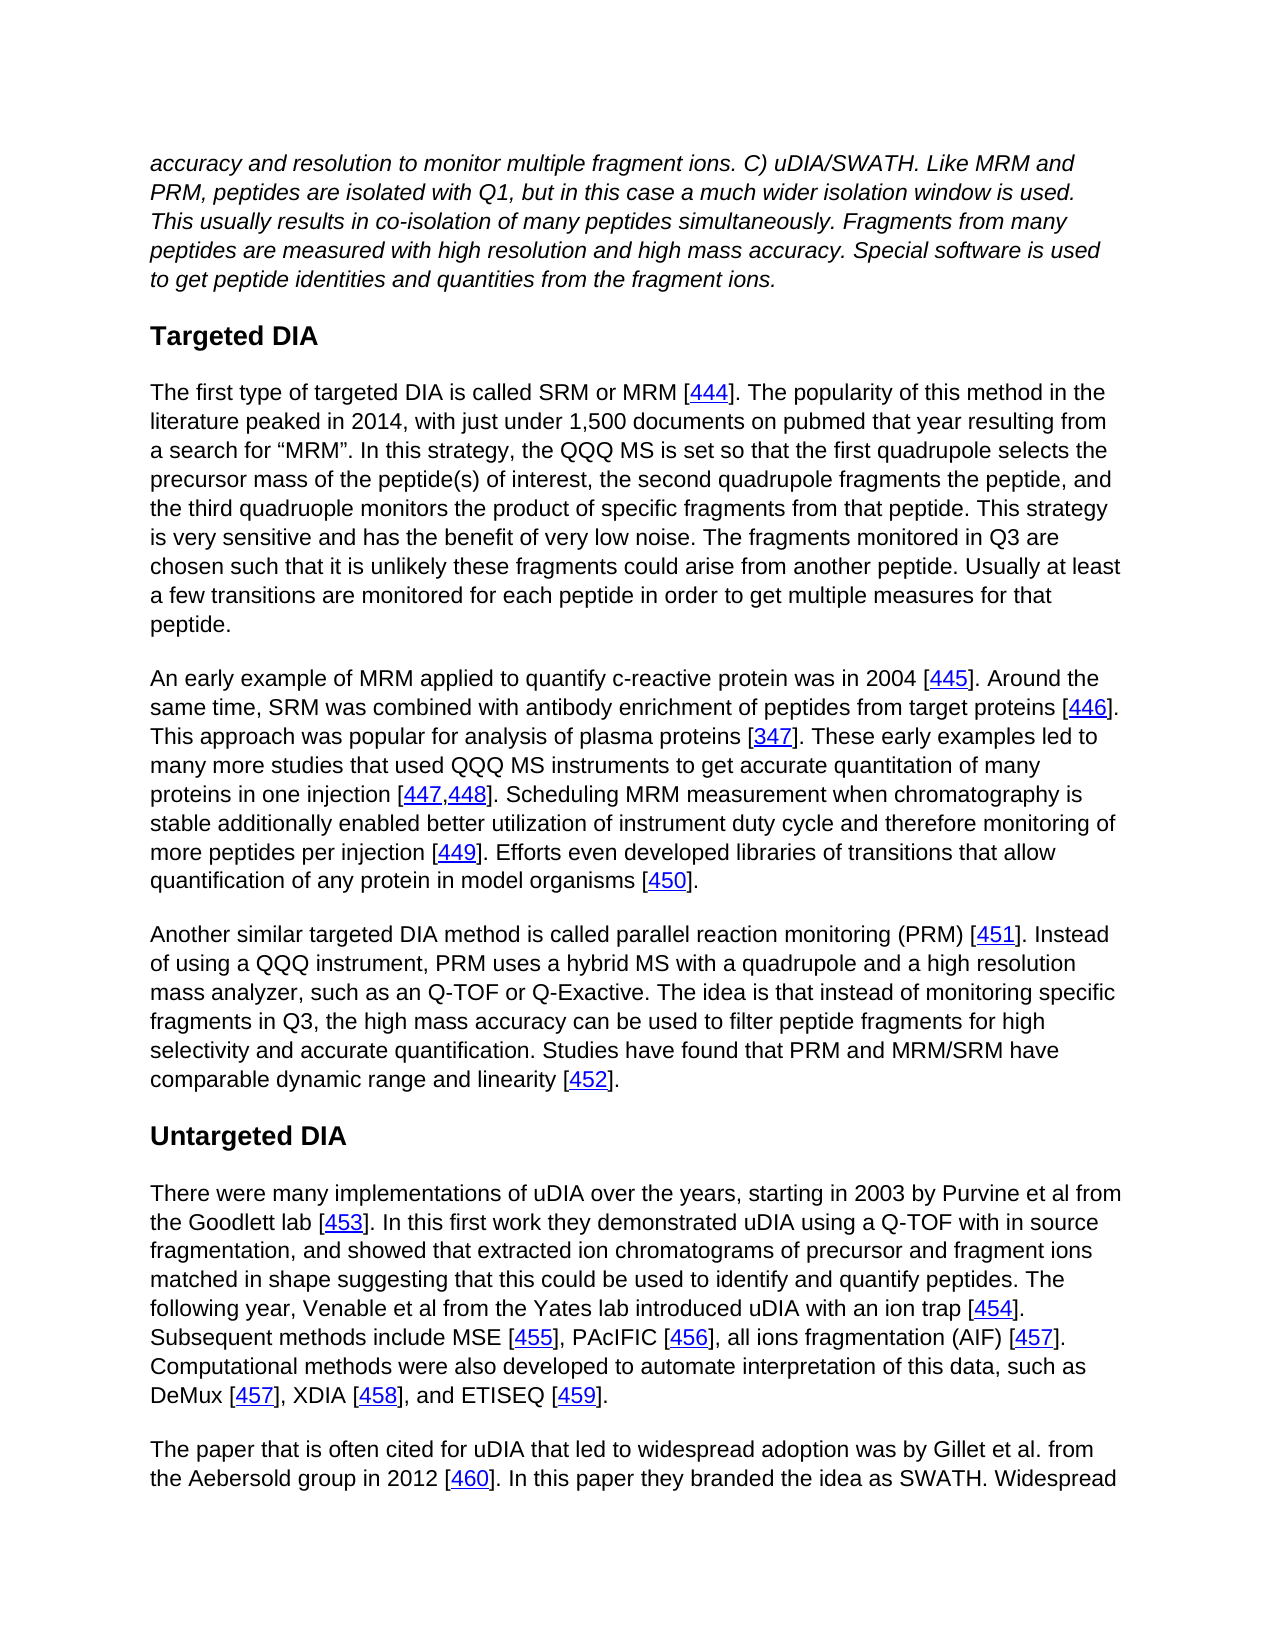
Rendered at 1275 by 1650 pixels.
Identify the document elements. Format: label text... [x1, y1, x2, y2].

text Another similar targeted DIA method is called parallel reaction monitoring (PRM) [451]. Instead of using a QQQ instrument, PRM uses a hybrid MS with a quadrupole and a high resolution mass analyzer, such as an Q-TOF or Q-Exactive. The idea is that instead of monitoring specific fragments in Q3, the high mass accuracy can be used to filter peptide fragments for high selectivity and accurate quantification. Studies have found that PRM and MRM/SRM have comparable dynamic range and linearity [452]. [150, 921, 1125, 1093]
text There were many implementations of uDIA over the years, starting in 2003 by Purvine et al from the Goodlett lab [453]. In this first work they demonstrated uDIA using a Q-TOF with in source fragmentation, and showed that extracted ion chromatograms of precursor and fragment ions matched in shape suggesting that this could be used to identify and quantify peptides. The following year, Venable et al from the Yates lab introduced uDIA with an ion trap [454]. Subsequent methods include MSE [455], PAcIFIC [456], all ions fragmentation (AIF) [457]. Computational methods were also developed to automate interpretation of this data, such as DeMux [457], XDIA [458], and ETISEQ [459]. [150, 1179, 1125, 1409]
text An early example of MRM applied to quantify c-reactive protein was in 2004 [445]. Around the same time, SRM was combined with antibody enrichment of peptides from target proteins [446]. This approach was popular for analysis of plasma proteins [347]. These early examples led to many more studies that used QQQ MS instruments to get accurate quantitation of many proteins in one injection [447,448]. Scheduling MRM measurement when chromatography is stable additionally enabled better utilization of instrument duty cycle and therefore monitoring of more peptides per injection [449]. Efforts even developed libraries of transitions that allow quantification of any protein in model organisms [450]. [150, 665, 1125, 894]
text The first type of targeted DIA is called SRM or MRM [444]. The popularity of this method in the literature peaked in 2014, with just under 1,500 documents on pubmed that year resulting from a search for “MRM”. In this strategy, the QQQ MS is set so that the first quadrupole selects the precursor mass of the peptide(s) of interest, the second quadrupole fragments the peptide, and the third quadruople monitors the product of specific fragments from that peptide. This strategy is very sensitive and has the benefit of very low noise. The fragments monitored in Q3 are chosen such that it is unlikely these fragments could arise from another peptide. Usually at least a few transitions are monitored for each peptide in order to get multiple measures for that peptide. [150, 379, 1125, 637]
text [150, 1436, 1125, 1492]
subtitle Untargeted DIA [150, 1120, 1125, 1151]
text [150, 150, 1125, 292]
subtitle Targeted DIA [150, 320, 1125, 351]
